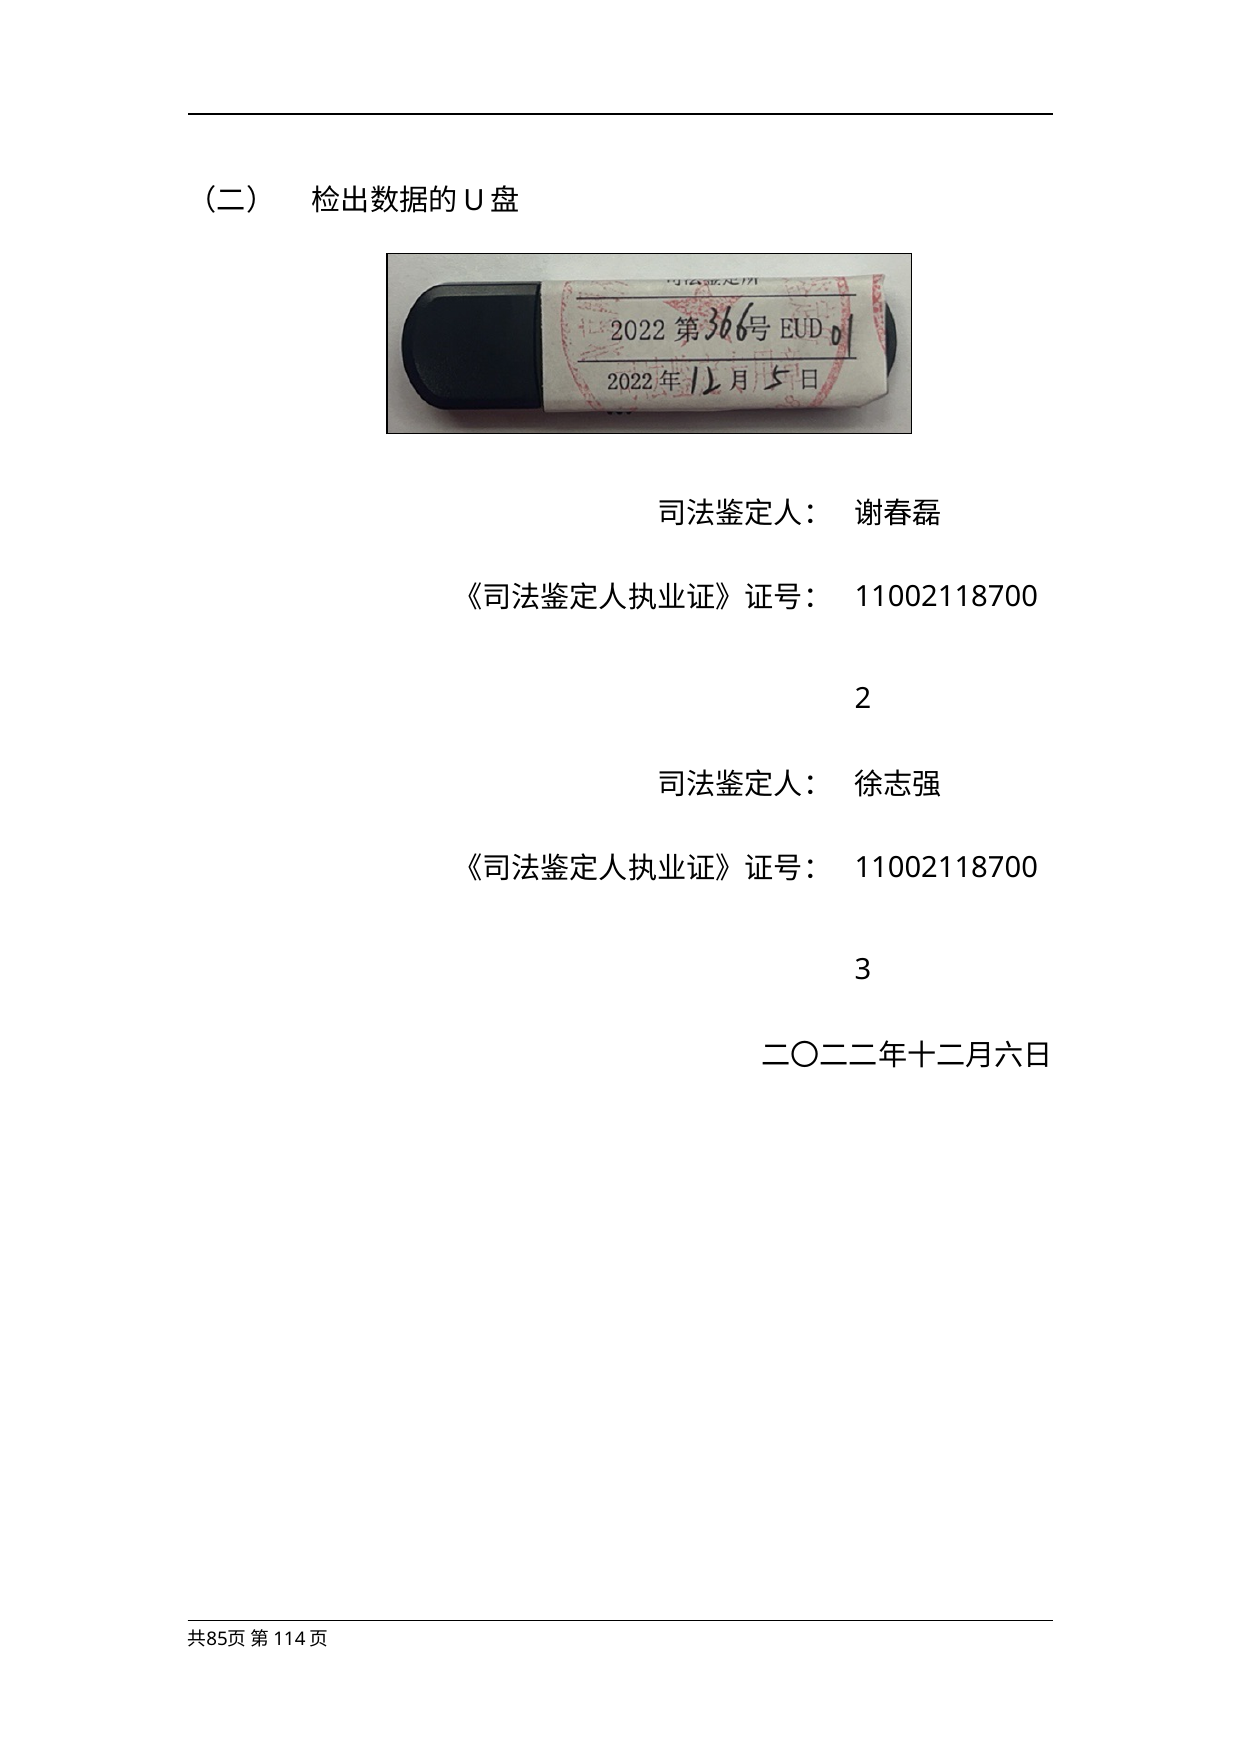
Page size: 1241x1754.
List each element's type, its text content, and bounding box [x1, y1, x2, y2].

table_cell 《司法鉴定人执业证》证号： [430, 832, 843, 1018]
text 检出数据的U盘 [187, 164, 1053, 232]
table_header 谢春磊 [843, 476, 1053, 561]
table_cell 110021187003 [843, 832, 1053, 1018]
table_header 司法鉴定人： [430, 476, 843, 561]
table_cell 徐志强 [843, 748, 1053, 832]
picture [388, 254, 911, 433]
table_cell 司法鉴定人： [430, 748, 843, 832]
text 二〇二二年十二月六日 [187, 1018, 1053, 1086]
table_cell 《司法鉴定人执业证》证号： [430, 561, 843, 747]
table_cell 110021187002 [843, 561, 1053, 747]
